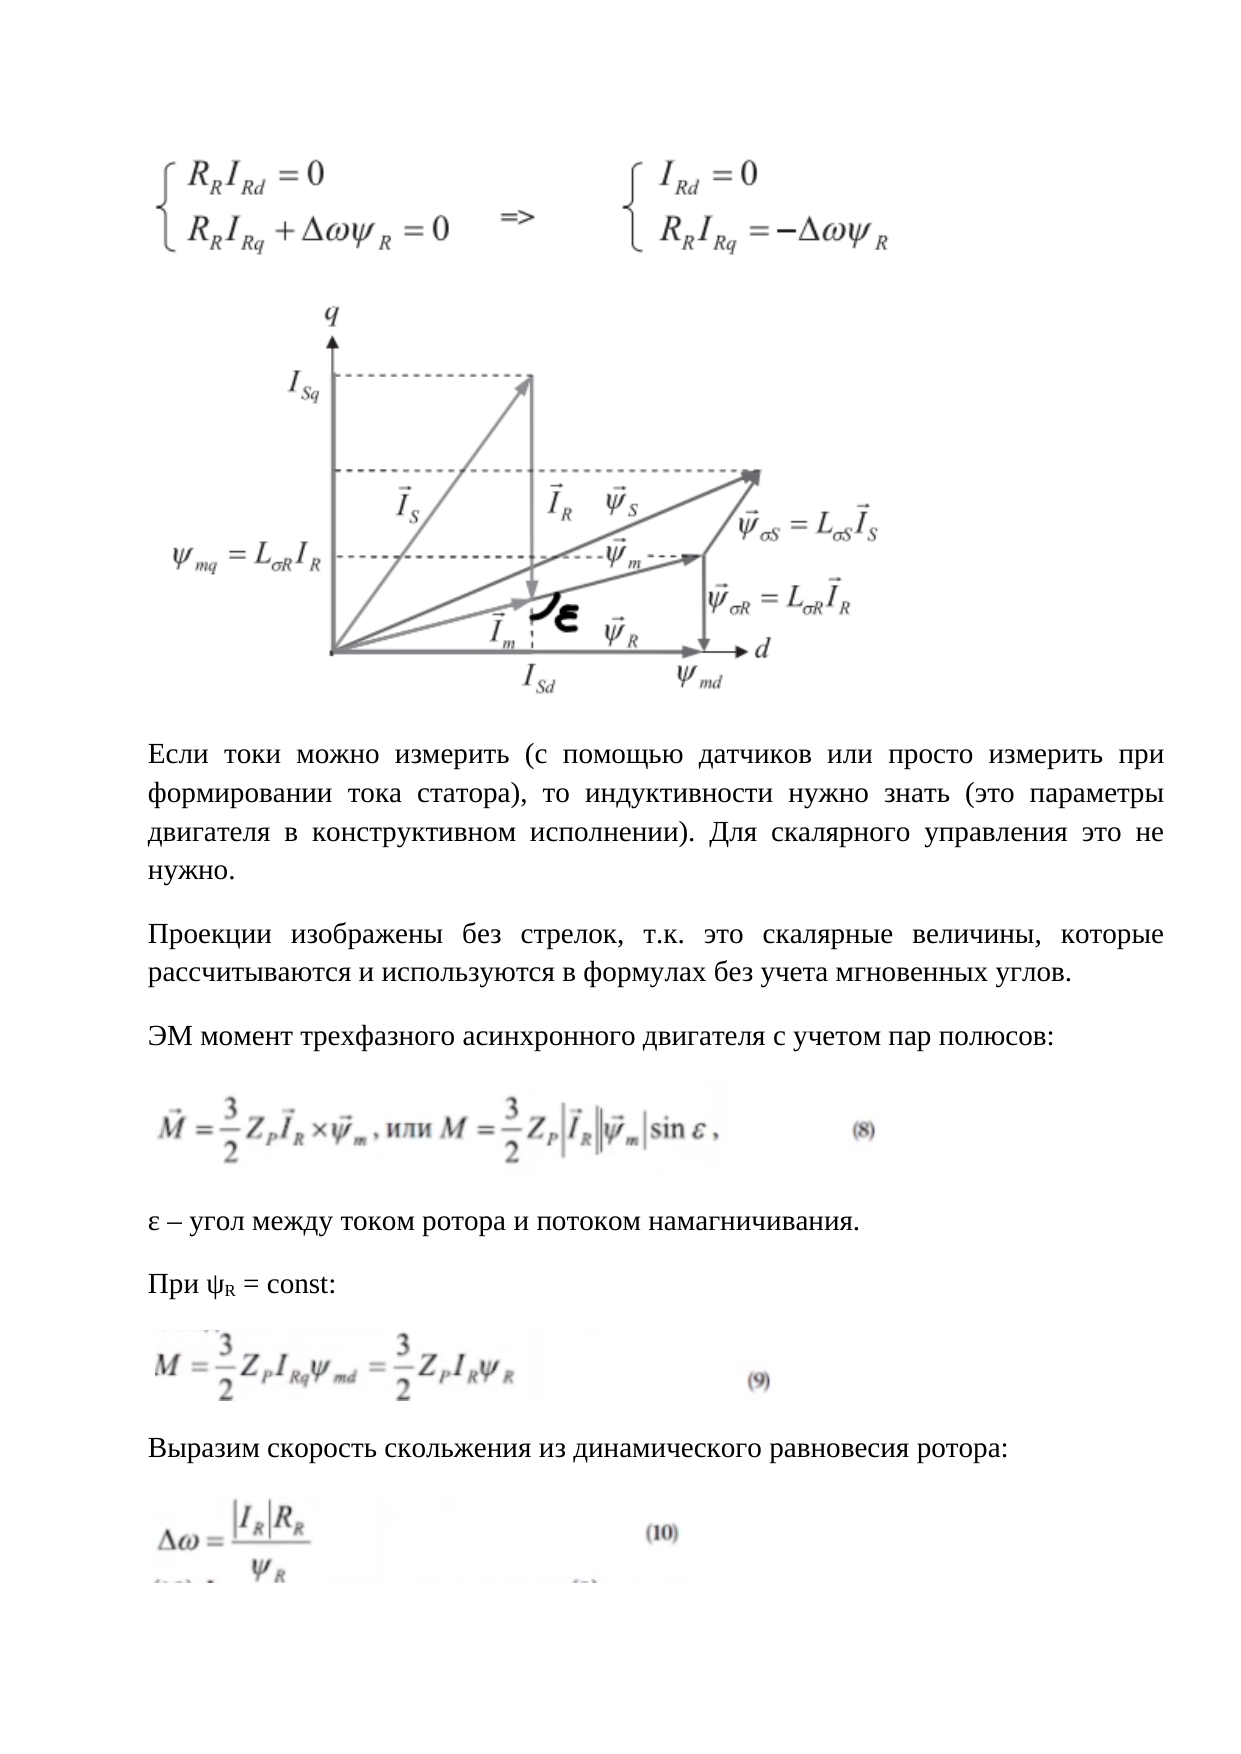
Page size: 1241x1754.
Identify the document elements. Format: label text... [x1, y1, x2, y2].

text При ψR = const: [148, 1266, 1165, 1300]
picture [147, 1493, 690, 1583]
text Проекции изображены без стрелок, т.к. это скалярные величины, которые рассчитываются и используются в формулах без учета мгновенных углов. [148, 916, 1165, 988]
text Если токи можно измерить (с помощью датчиков или просто измерить при формировании тока статора), то индуктивности нужно знать (это параметры двигателя в конструктивном исполнении). Для скалярного управления это не нужно. [148, 737, 1165, 886]
text ε – угол между током ротора и потоком намагничивания. [148, 1203, 1165, 1236]
picture [147, 1081, 898, 1174]
picture [147, 298, 915, 708]
picture [155, 1330, 779, 1401]
picture [147, 150, 912, 269]
text ЭМ момент трехфазного асинхронного двигателя с учетом пар полюсов: [148, 1018, 1165, 1051]
text Выразим скорость скольжения из динамического равновесия ротора: [148, 1430, 1165, 1464]
